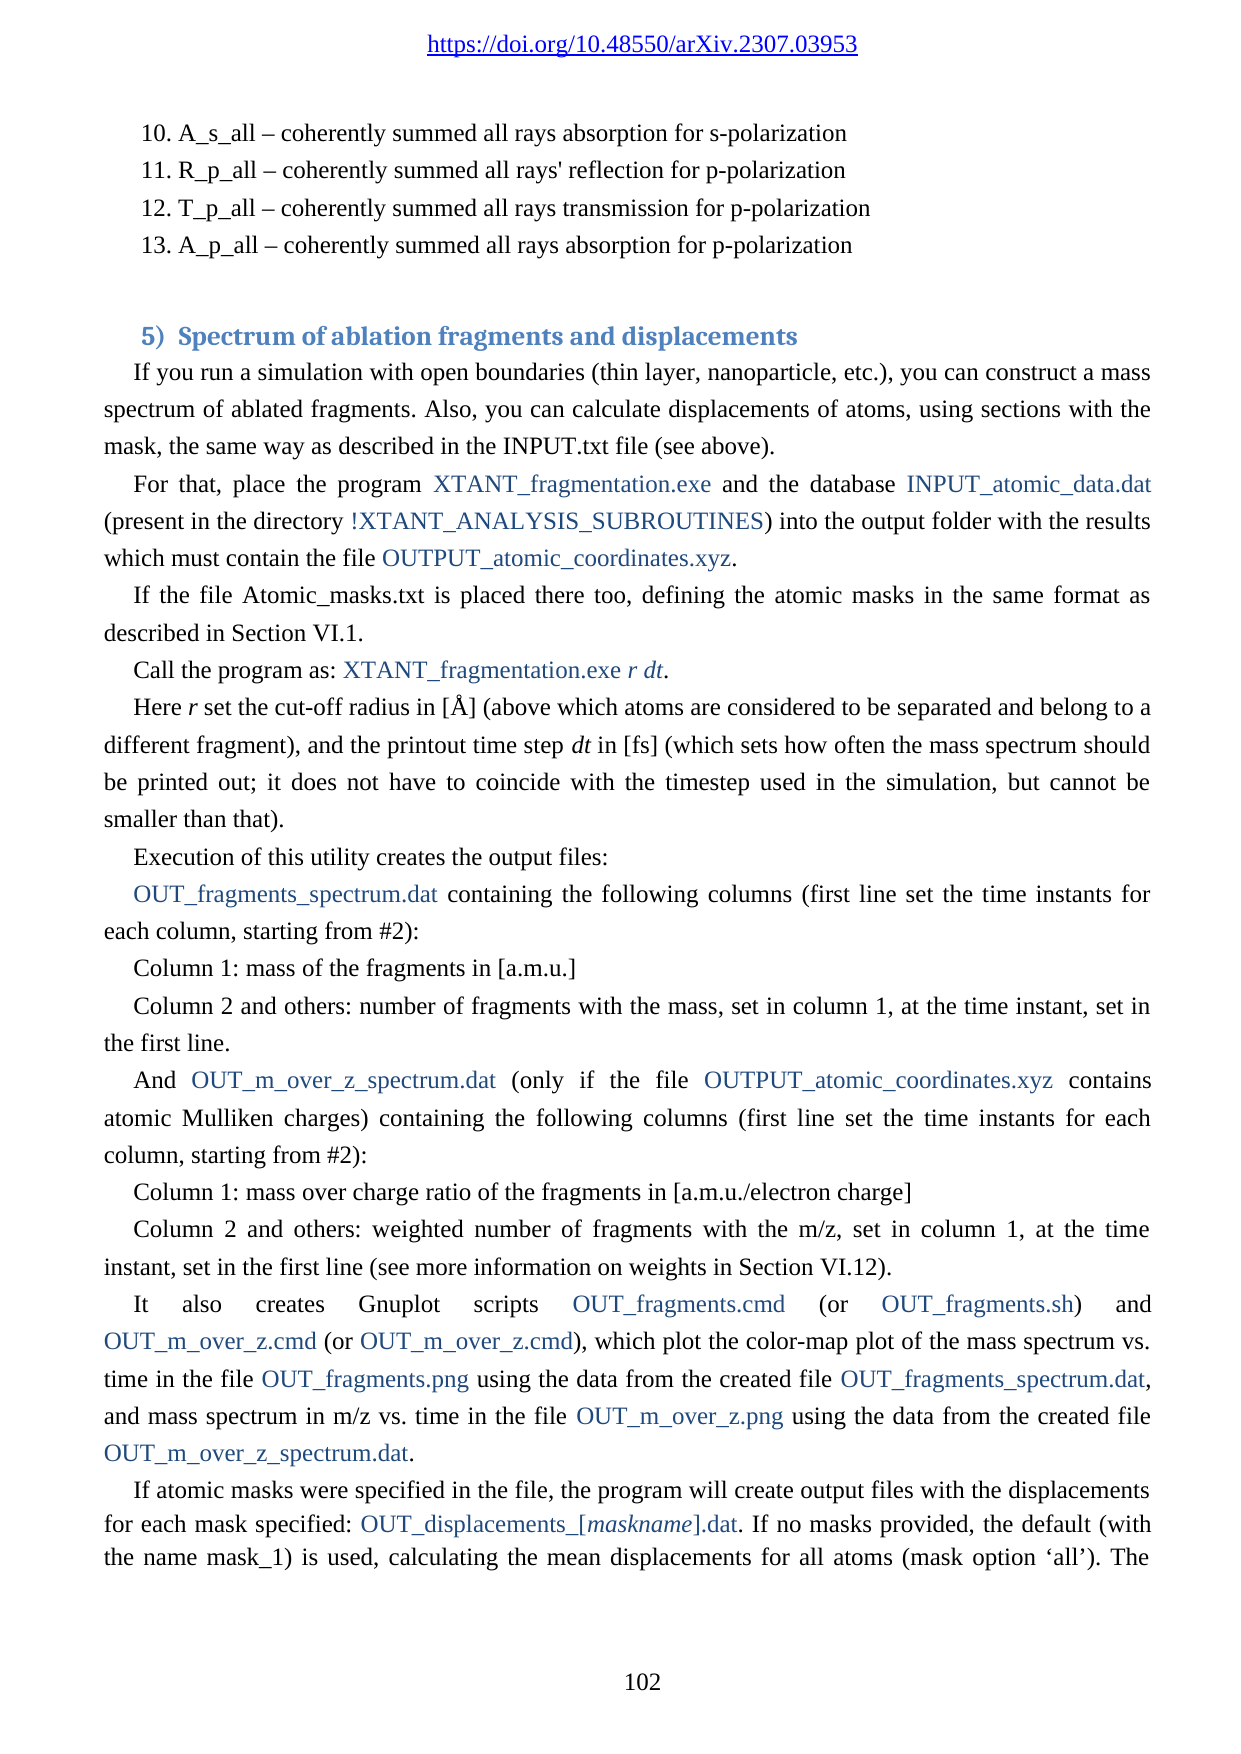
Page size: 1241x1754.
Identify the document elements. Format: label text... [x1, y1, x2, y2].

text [103, 1476, 1152, 1570]
text And OUT_m_over_z_spectrum.dat (only if the file OUTPUT_atomic_coordinates.xyz contains atomic Mulliken charges) containing the following columns (first line set the time instants for each column, starting from #2): [103, 1065, 1152, 1169]
text For that, place the program XTANT_fragmentation.exe and the database INPUT_atomic_data.dat (present in the directory !XTANT_ANALYSIS_SUBROUTINES) into the output folder with the results which must contain the file OUTPUT_atomic_coordinates.xyz. [103, 469, 1152, 572]
text Column 1: mass over charge ratio of the fragments in [a.m.u./electron charge] [103, 1177, 1152, 1206]
list A_s_all – coherently summed all rays absorption for s-polarization [141, 118, 1152, 147]
text It also creates Gnuplot scripts OUT_fragments.cmd (or OUT_fragments.sh) and OUT_m_over_z.cmd (or OUT_m_over_z.cmd), which plot the color-map plot of the mass spectrum vs. time in the file OUT_fragments.png using the data from the created file OUT_fragments_spectrum.dat, and mass spectrum in m/z vs. time in the file OUT_m_over_z.png using the data from the created file OUT_m_over_z_spectrum.dat. [103, 1289, 1152, 1467]
list R_p_all – coherently summed all rays' reflection for p-polarization [141, 155, 1152, 184]
subtitle Spectrum of ablation fragments and displacements [141, 321, 1152, 352]
list T_p_all – coherently summed all rays transmission for p-polarization [141, 193, 1152, 221]
text Execution of this utility creates the output files: [103, 842, 1152, 870]
text OUT_fragments_spectrum.dat containing the following columns (first line set the time instants for each column, starting from #2): [103, 879, 1152, 945]
text If the file Atomic_masks.txt is placed there too, defining the atomic masks in the same format as described in Section VI.1. [103, 581, 1152, 647]
list A_p_all – coherently summed all rays absorption for p-polarization [141, 230, 1152, 259]
text Column 1: mass of the fragments in [a.m.u.] [103, 953, 1152, 982]
text Column 2 and others: weighted number of fragments with the m/z, set in column 1, at the time instant, set in the first line (see more information on weights in Section VI.12). [103, 1214, 1152, 1281]
text Column 2 and others: number of fragments with the mass, set in column 1, at the time instant, set in the first line. [103, 991, 1152, 1057]
text If you run a simulation with open boundaries (thin layer, nanoparticle, etc.), you can construct a mass spectrum of ablated fragments. Also, you can calculate displacements of atoms, using sections with the mask, the same way as described in the INPUT.txt file (see above). [103, 357, 1152, 460]
text Here r set the cut-off radius in [Å] (above which atoms are considered to be separated and belong to a different fragment), and the printout time step dt in [fs] (which sets how often the mass spectrum should be printed out; it does not have to coincide with the timestep used in the simulation, but cannot be smaller than that). [103, 692, 1152, 833]
text Call the program as: XTANT_fragmentation.exe r dt. [103, 655, 1152, 684]
